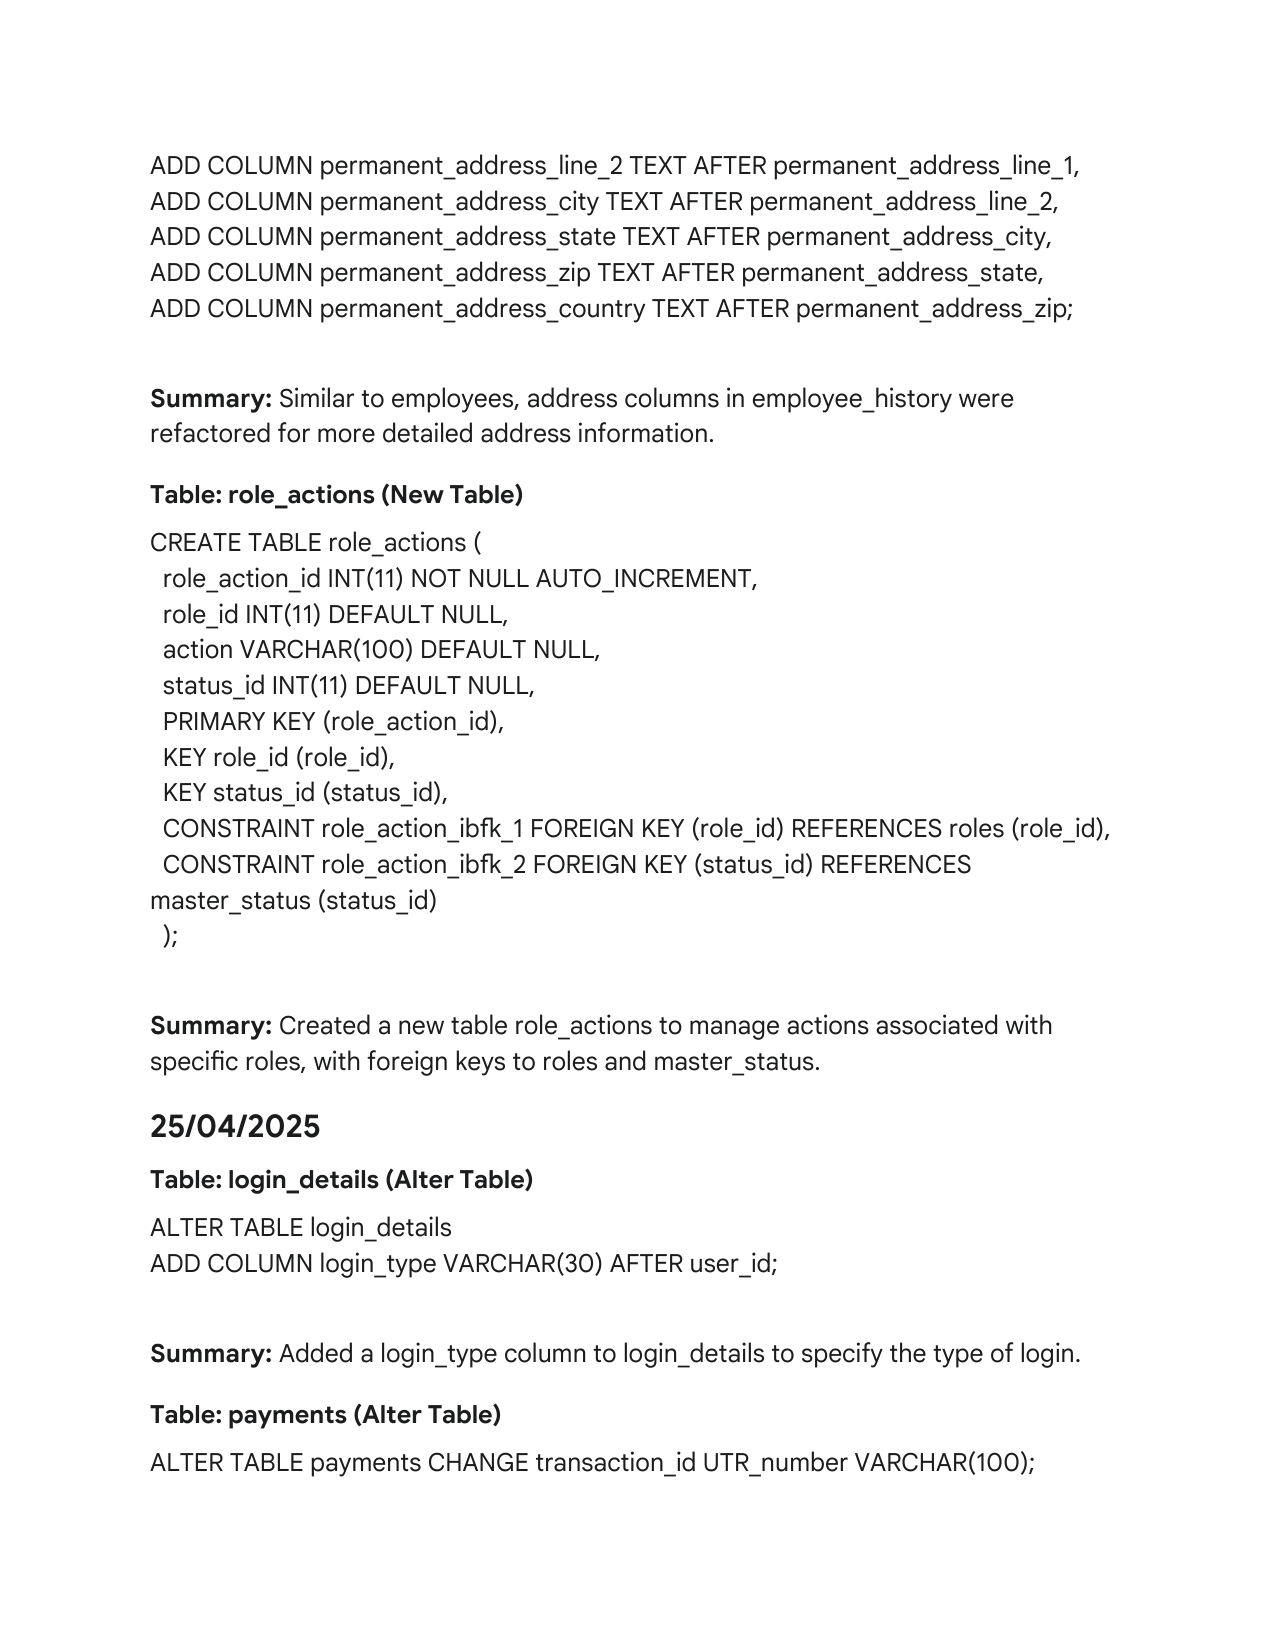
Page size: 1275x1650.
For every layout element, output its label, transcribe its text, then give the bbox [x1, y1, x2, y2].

subtitle Table: payments (Alter Table) [150, 1399, 1125, 1430]
subtitle 25/04/2025 [150, 1107, 1125, 1146]
subtitle Table: role_actions (New Table) [150, 479, 1125, 511]
text Summary: Similar to employees, address columns in employee_history were refactored for more detailed address information. [150, 383, 1125, 450]
text Summary: Created a new table role_actions to manage actions associated with specific roles, with foreign keys to roles and master_status. [150, 1011, 1125, 1078]
text Summary: Added a login_type column to login_details to specify the type of login. [150, 1338, 1125, 1369]
text ALTER TABLE login_details ADD COLUMN login_type VARCHAR(30) AFTER user_id; [150, 1212, 1125, 1309]
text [150, 1447, 1125, 1478]
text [150, 150, 1125, 354]
text CREATE TABLE role_actions ( role_action_id INT(11) NOT NULL AUTO_INCREMENT, role_id INT(11) DEFAULT NULL, action VARCHAR(100) DEFAULT NULL, status_id INT(11) DEFAULT NULL, PRIMARY KEY (role_action_id), KEY role_id (role_id), KEY status_id (status_id), CONSTRAINT role_action_ibfk_1 FOREIGN KEY (role_id) REFERENCES roles (role_id), CONSTRAINT role_action_ibfk_2 FOREIGN KEY (status_id) REFERENCES master_status (status_id) ); [150, 528, 1125, 982]
subtitle Table: login_details (Alter Table) [150, 1164, 1125, 1196]
